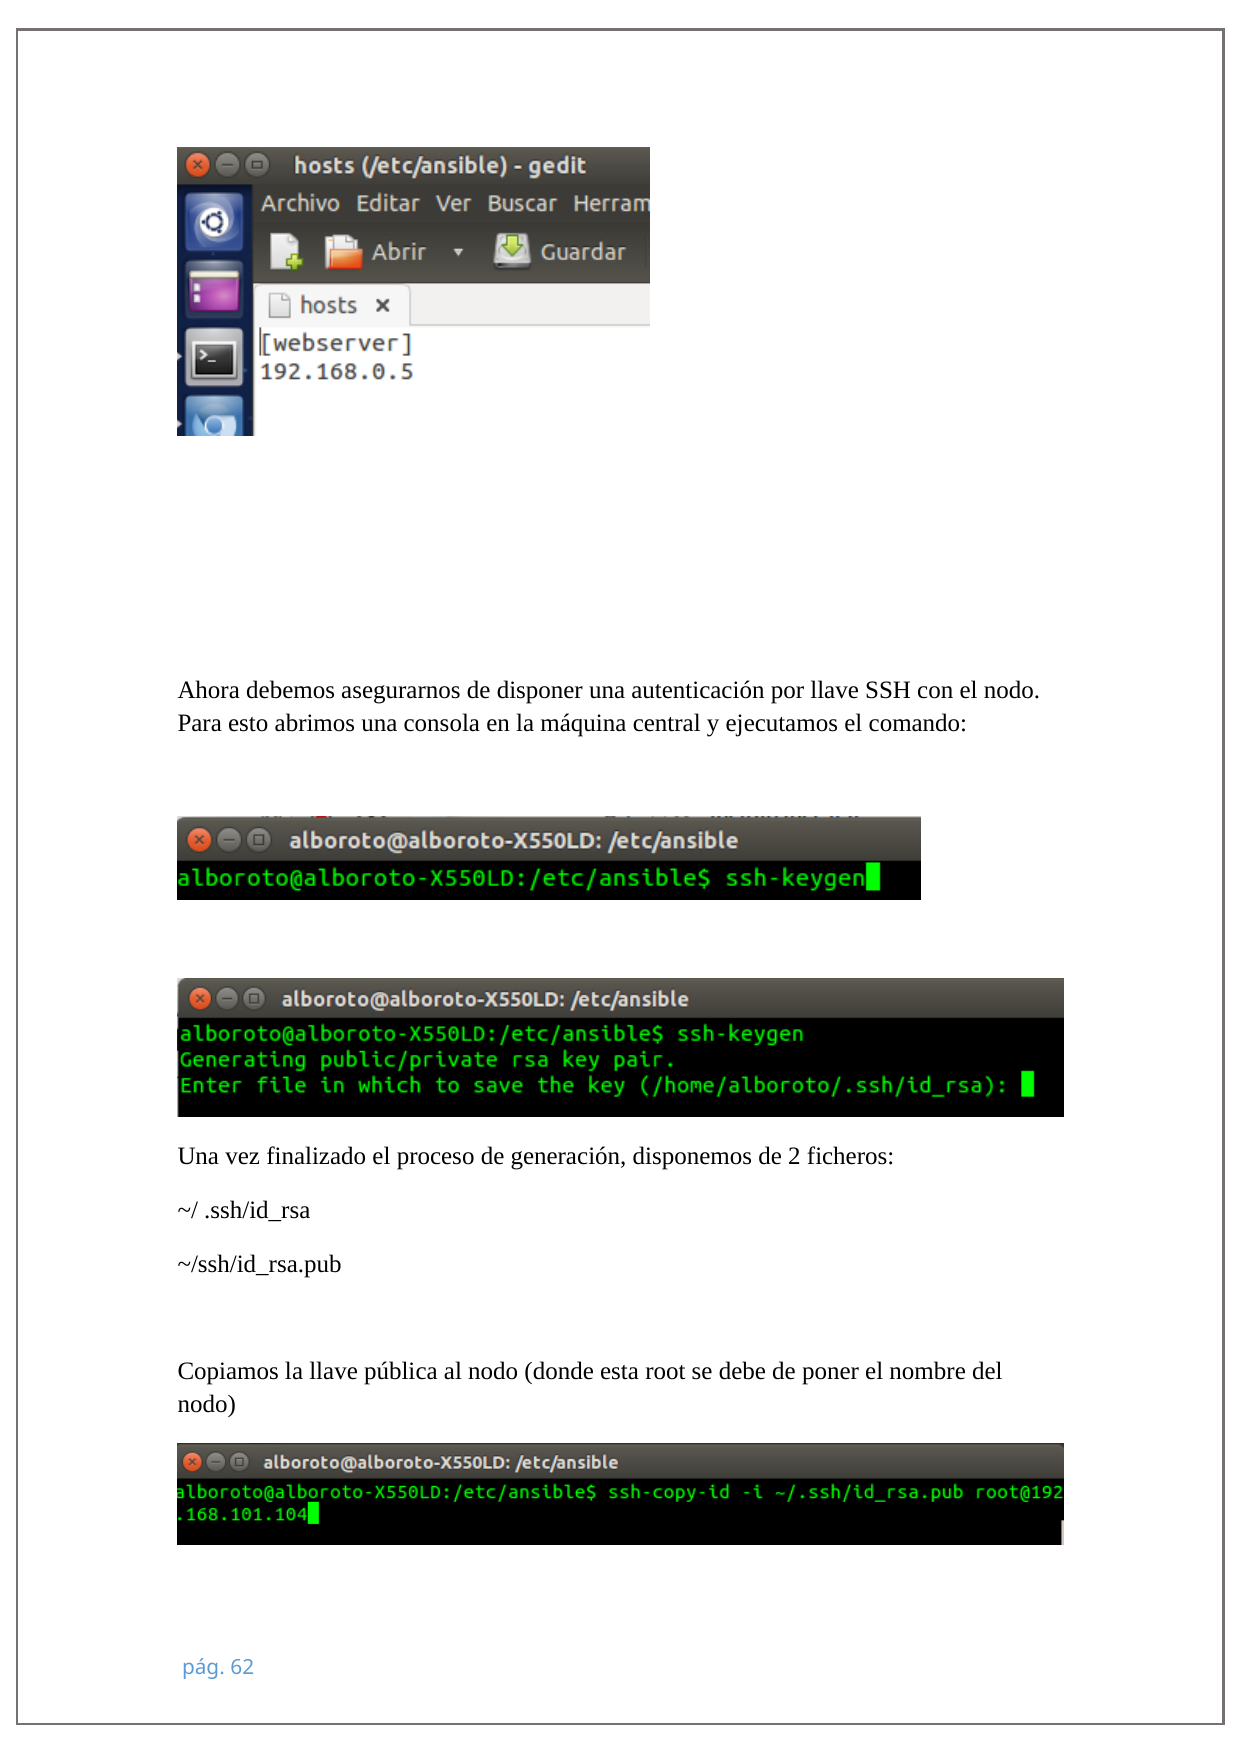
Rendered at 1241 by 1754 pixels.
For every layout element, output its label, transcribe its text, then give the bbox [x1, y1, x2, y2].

text Una vez finalizado el proceso de generación, disponemos de 2 ficheros: [177, 1141, 1063, 1170]
picture [177, 816, 921, 900]
text Ahora debemos asegurarnos de disponer una autenticación por llave SSH con el nodo. Para esto abrimos una consola en la máquina central y ejecutamos el comando: [177, 676, 1063, 737]
picture [177, 147, 650, 436]
text Copiamos la llave pública al nodo (donde esta root se debe de poner el nombre del nodo) [177, 1356, 1063, 1418]
text ~/ssh/id_rsa.pub [177, 1249, 1063, 1277]
picture [177, 978, 1064, 1117]
text ~/ .ssh/id_rsa [177, 1195, 1063, 1224]
picture [177, 1443, 1064, 1545]
